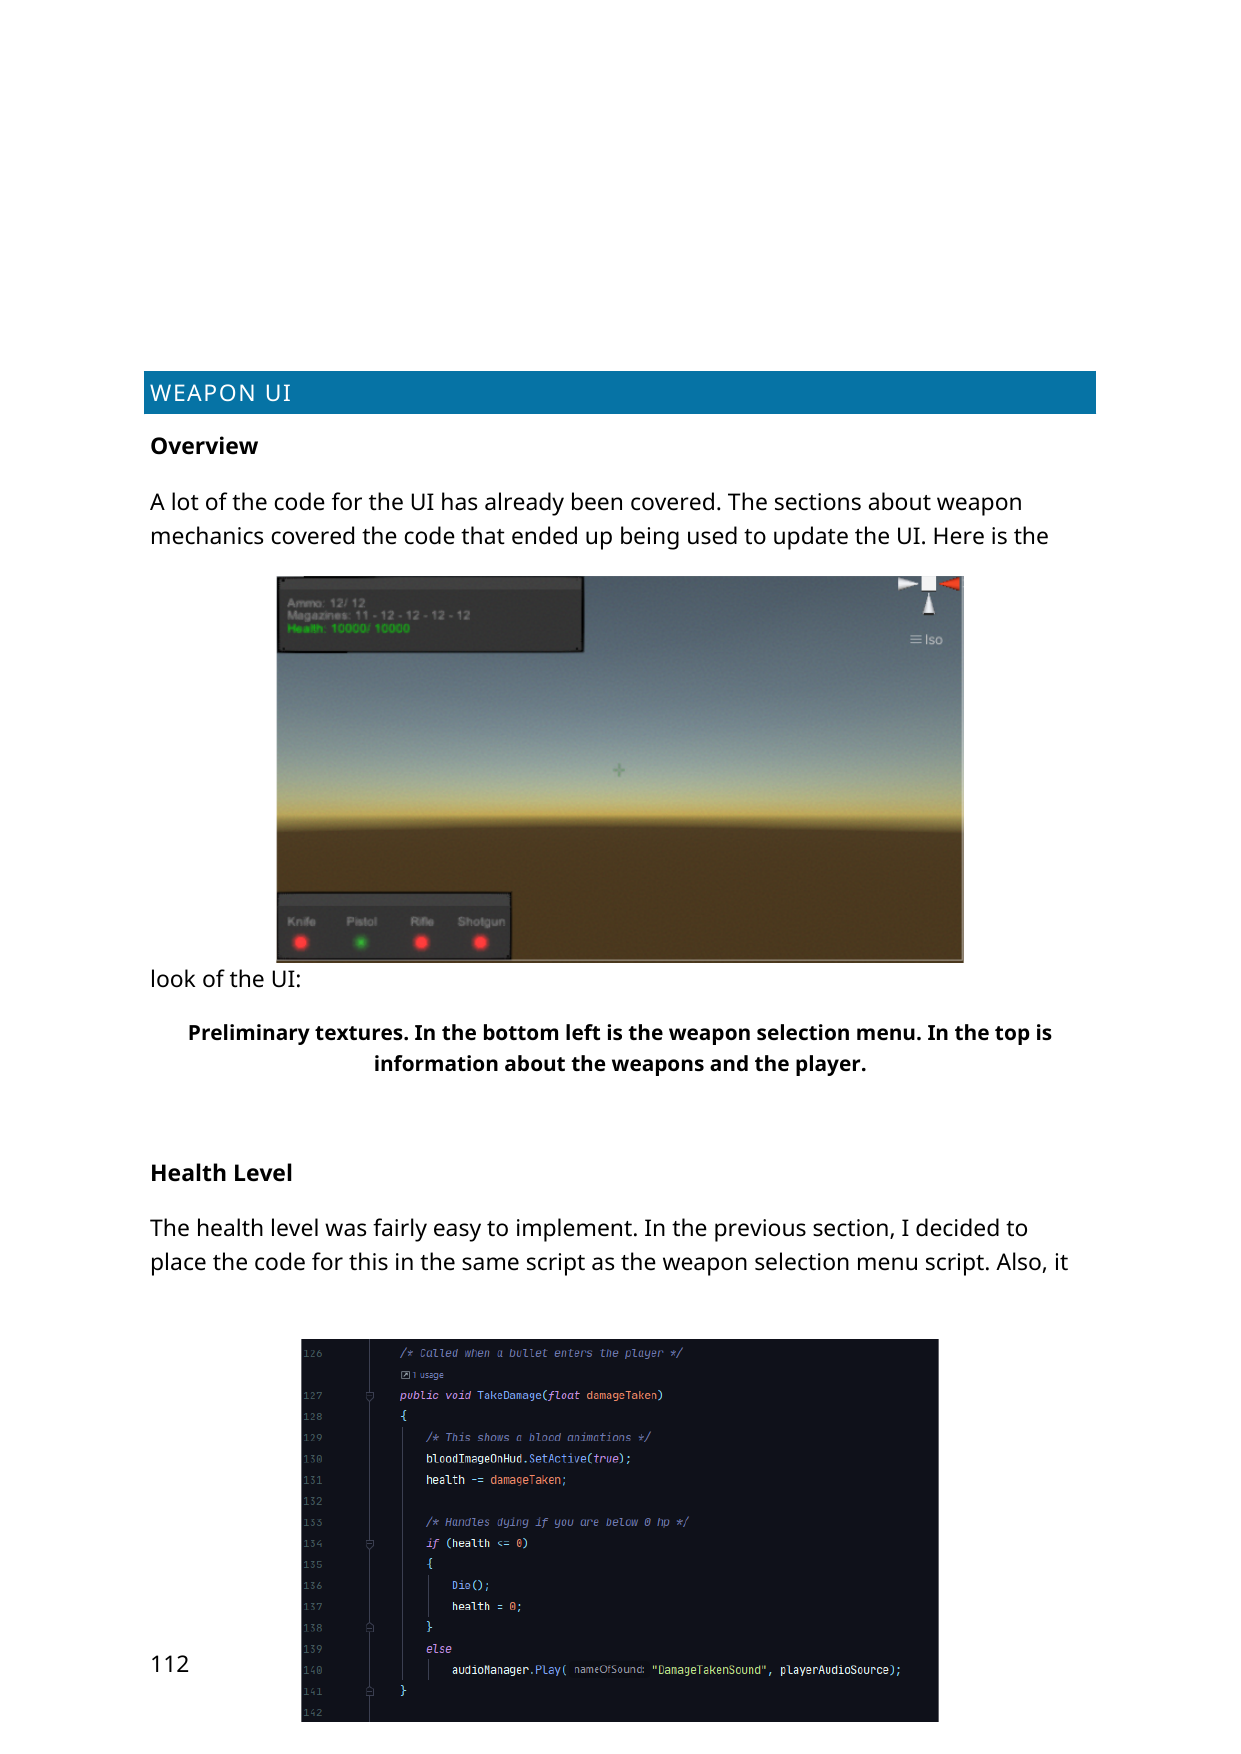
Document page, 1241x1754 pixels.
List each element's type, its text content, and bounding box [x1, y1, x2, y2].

picture [276, 576, 964, 963]
picture [301, 1339, 939, 1722]
subtitle Weapon UI [150, 377, 1090, 408]
text Overview [150, 430, 1090, 461]
text Preliminary textures. In the bottom left is the weapon selection menu. In the top is information about the weapons and the player. [150, 1018, 1090, 1078]
text Health Level [150, 1156, 1090, 1188]
